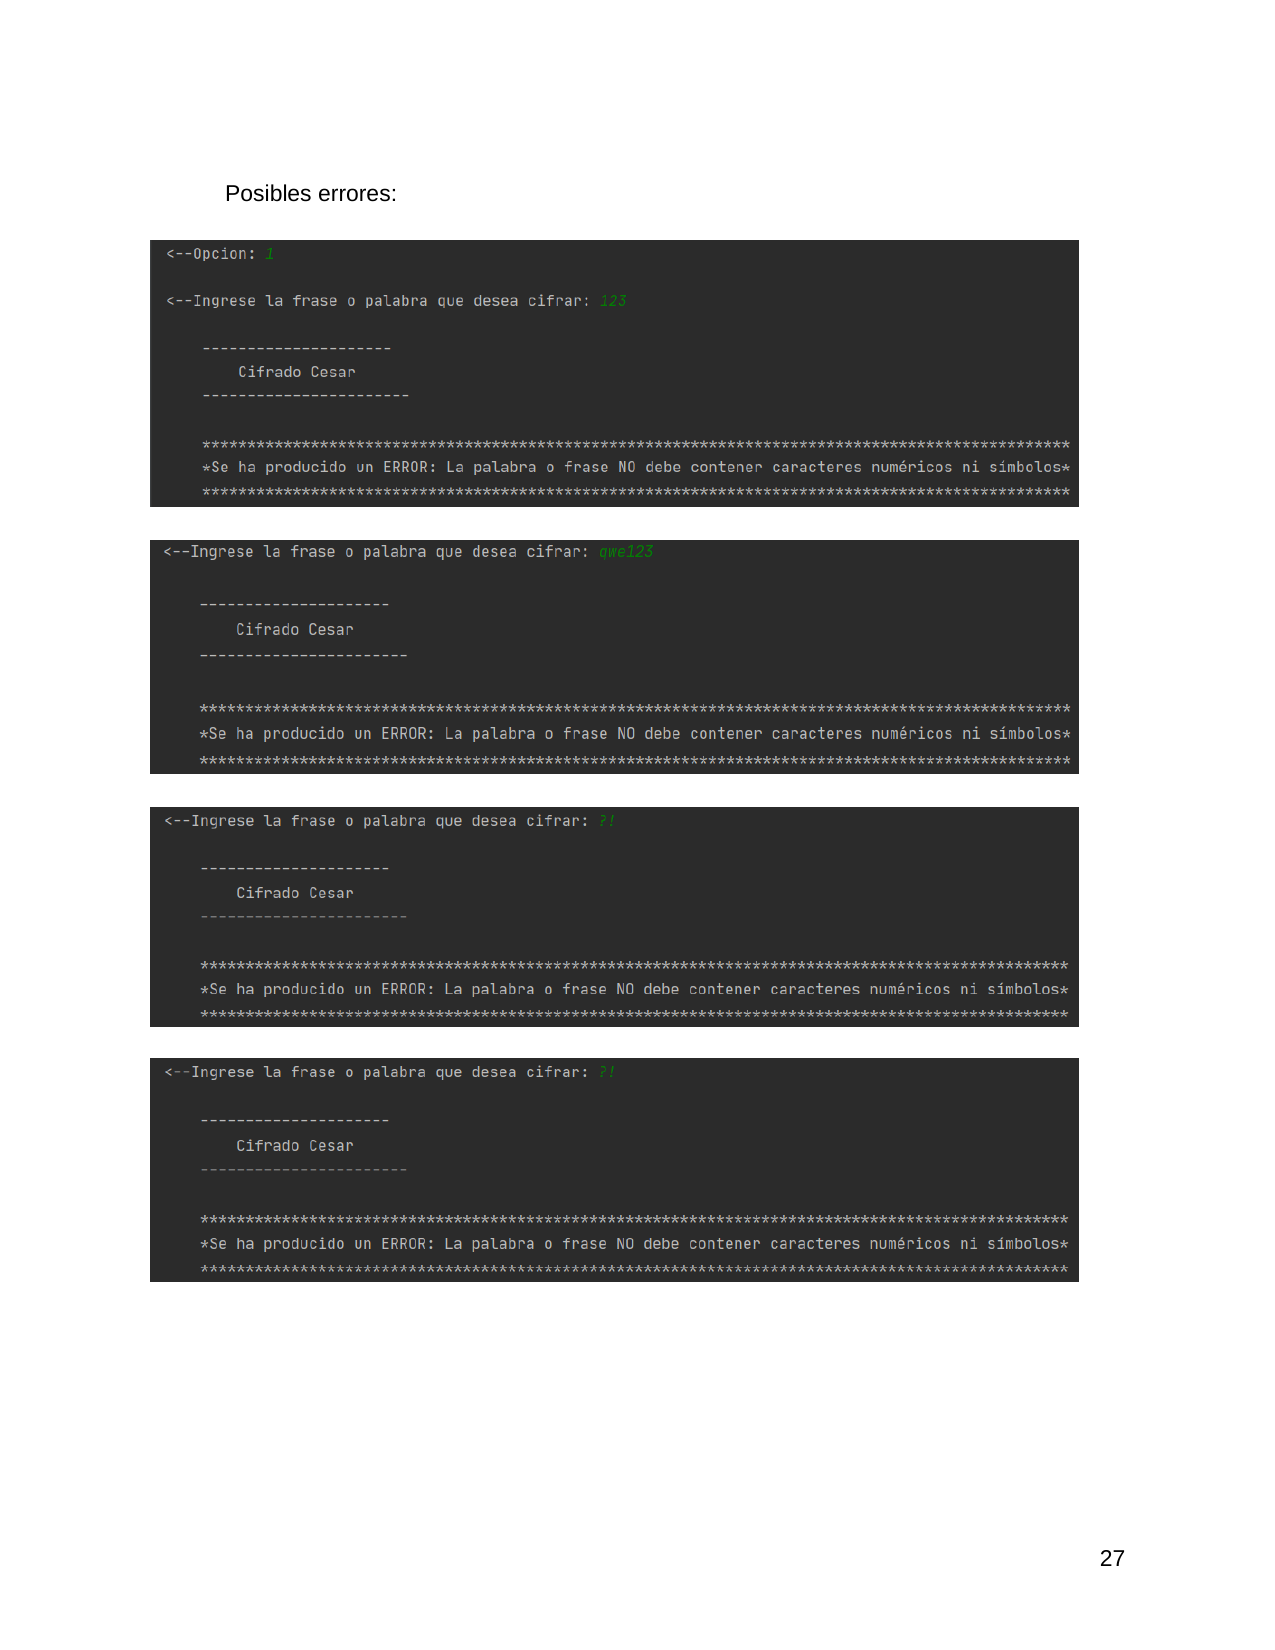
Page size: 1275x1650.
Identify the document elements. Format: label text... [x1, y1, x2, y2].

picture [150, 540, 1079, 774]
text Posibles errores: [150, 180, 1125, 207]
picture [150, 807, 1079, 1027]
picture [150, 240, 1079, 507]
picture [150, 1058, 1079, 1282]
